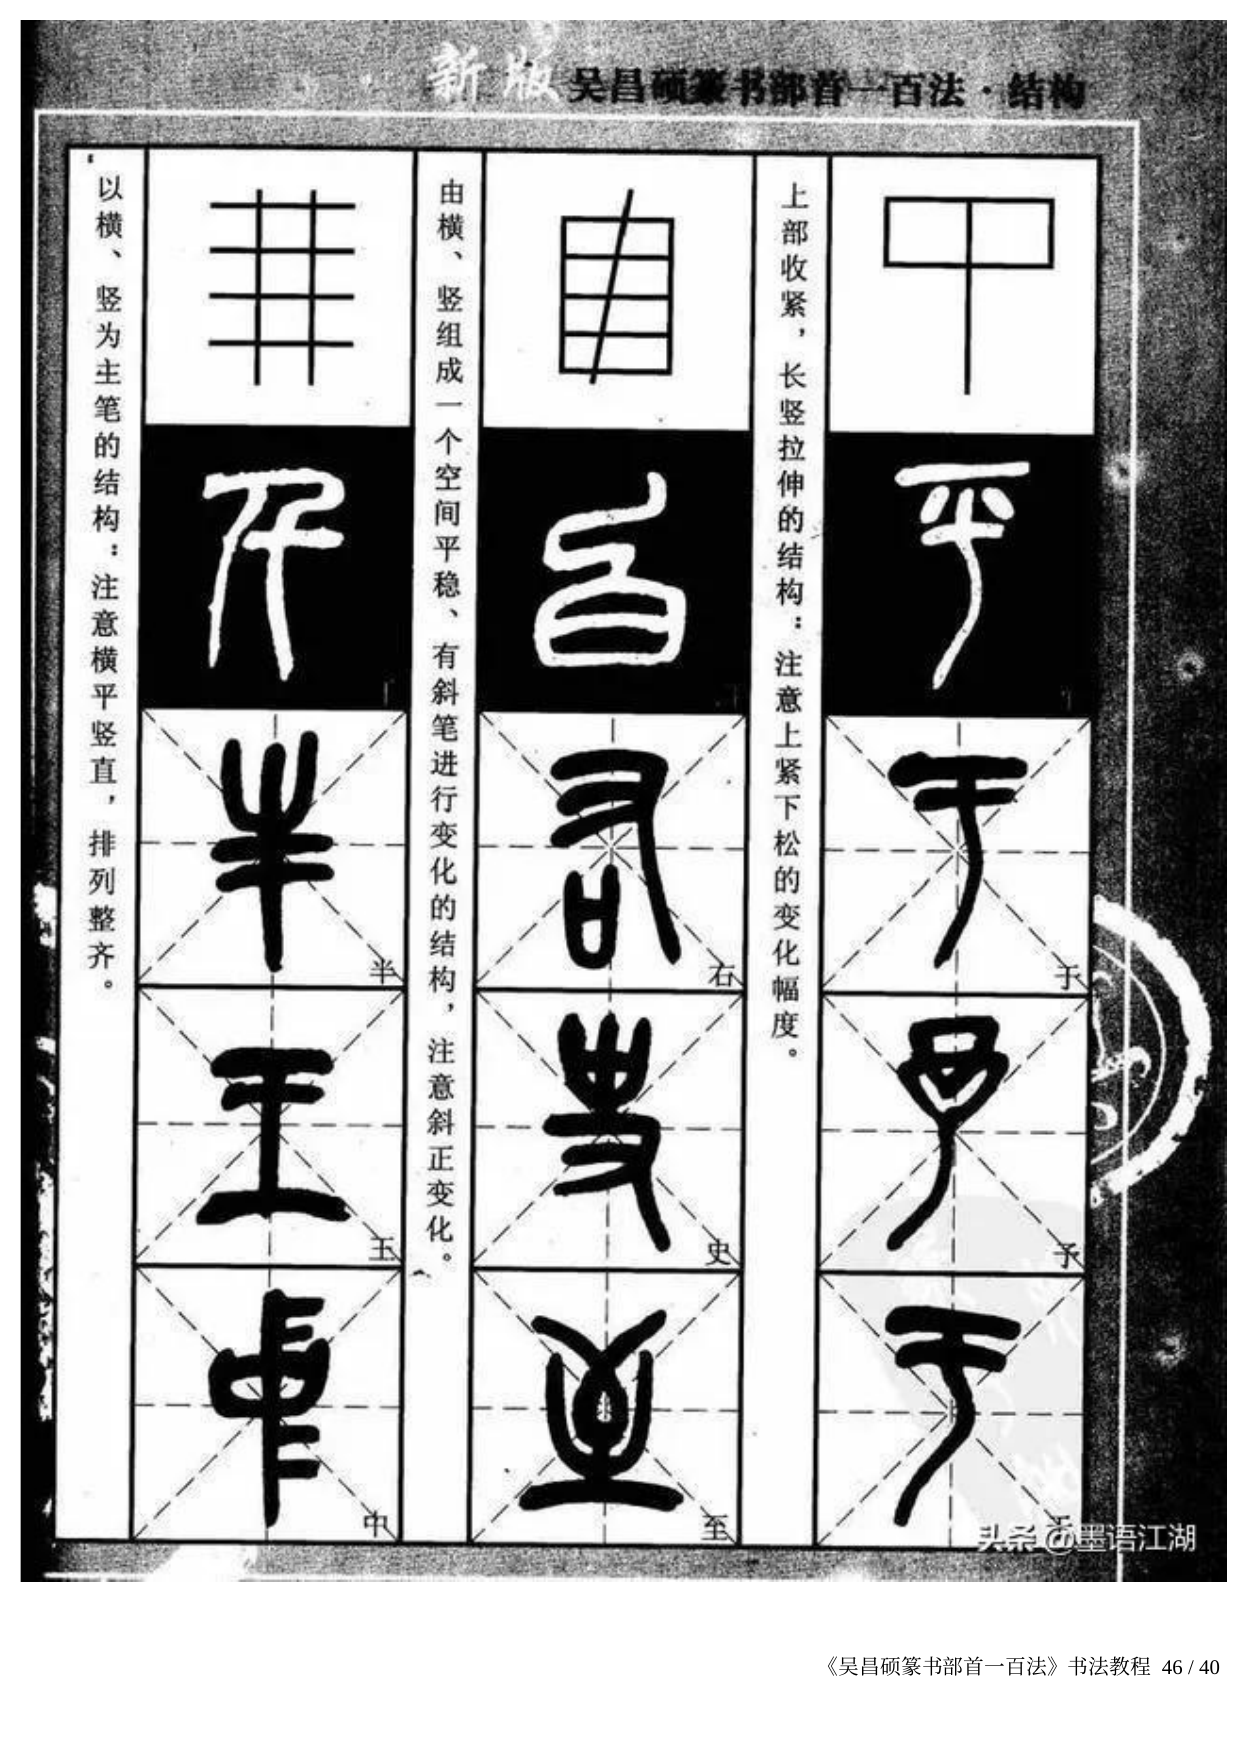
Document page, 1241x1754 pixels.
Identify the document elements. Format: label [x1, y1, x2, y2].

picture [20, 20, 1227, 1582]
